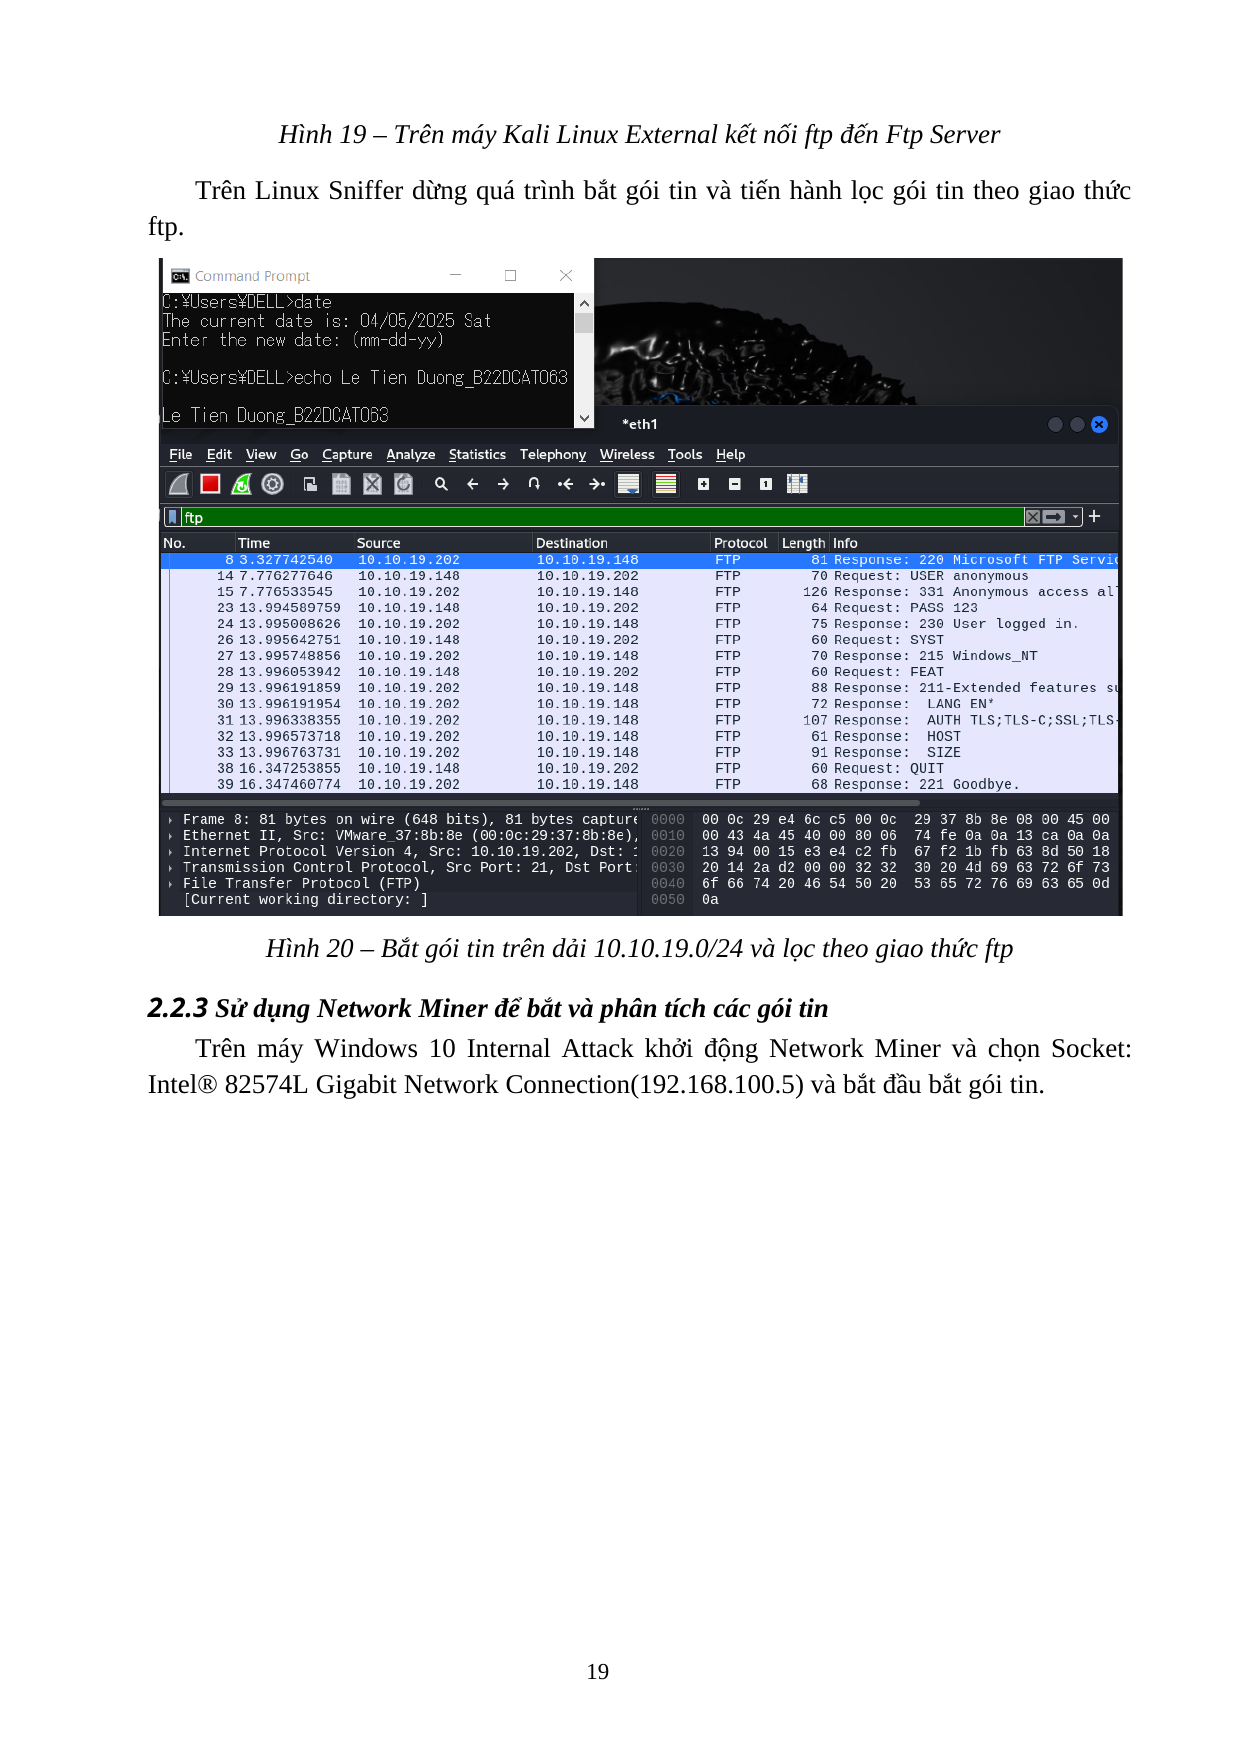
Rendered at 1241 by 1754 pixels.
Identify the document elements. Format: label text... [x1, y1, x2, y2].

text – Bắt gói tin trên dải 10.10.19.0/24 và lọc theo giao thức ftp [148, 932, 1134, 963]
text Sử dụng Network Miner để bắt và phân tích các gói tin [148, 988, 1134, 1025]
picture [158, 258, 1123, 916]
text Trên máy Windows 10 Internal Attack khởi động Network Miner và chọn Socket: Intel® 82574L Gigabit Network Connection(192.168.100.5) và bắt đầu bắt gói tin. [148, 1032, 1134, 1099]
text Trên Linux Sniffer dừng quá trình bắt gói tin và tiến hành lọc gói tin theo giao thức ftp. [148, 174, 1134, 241]
text – Trên máy Kali Linux External kết nối ftp đến Ftp Server [148, 118, 1134, 149]
